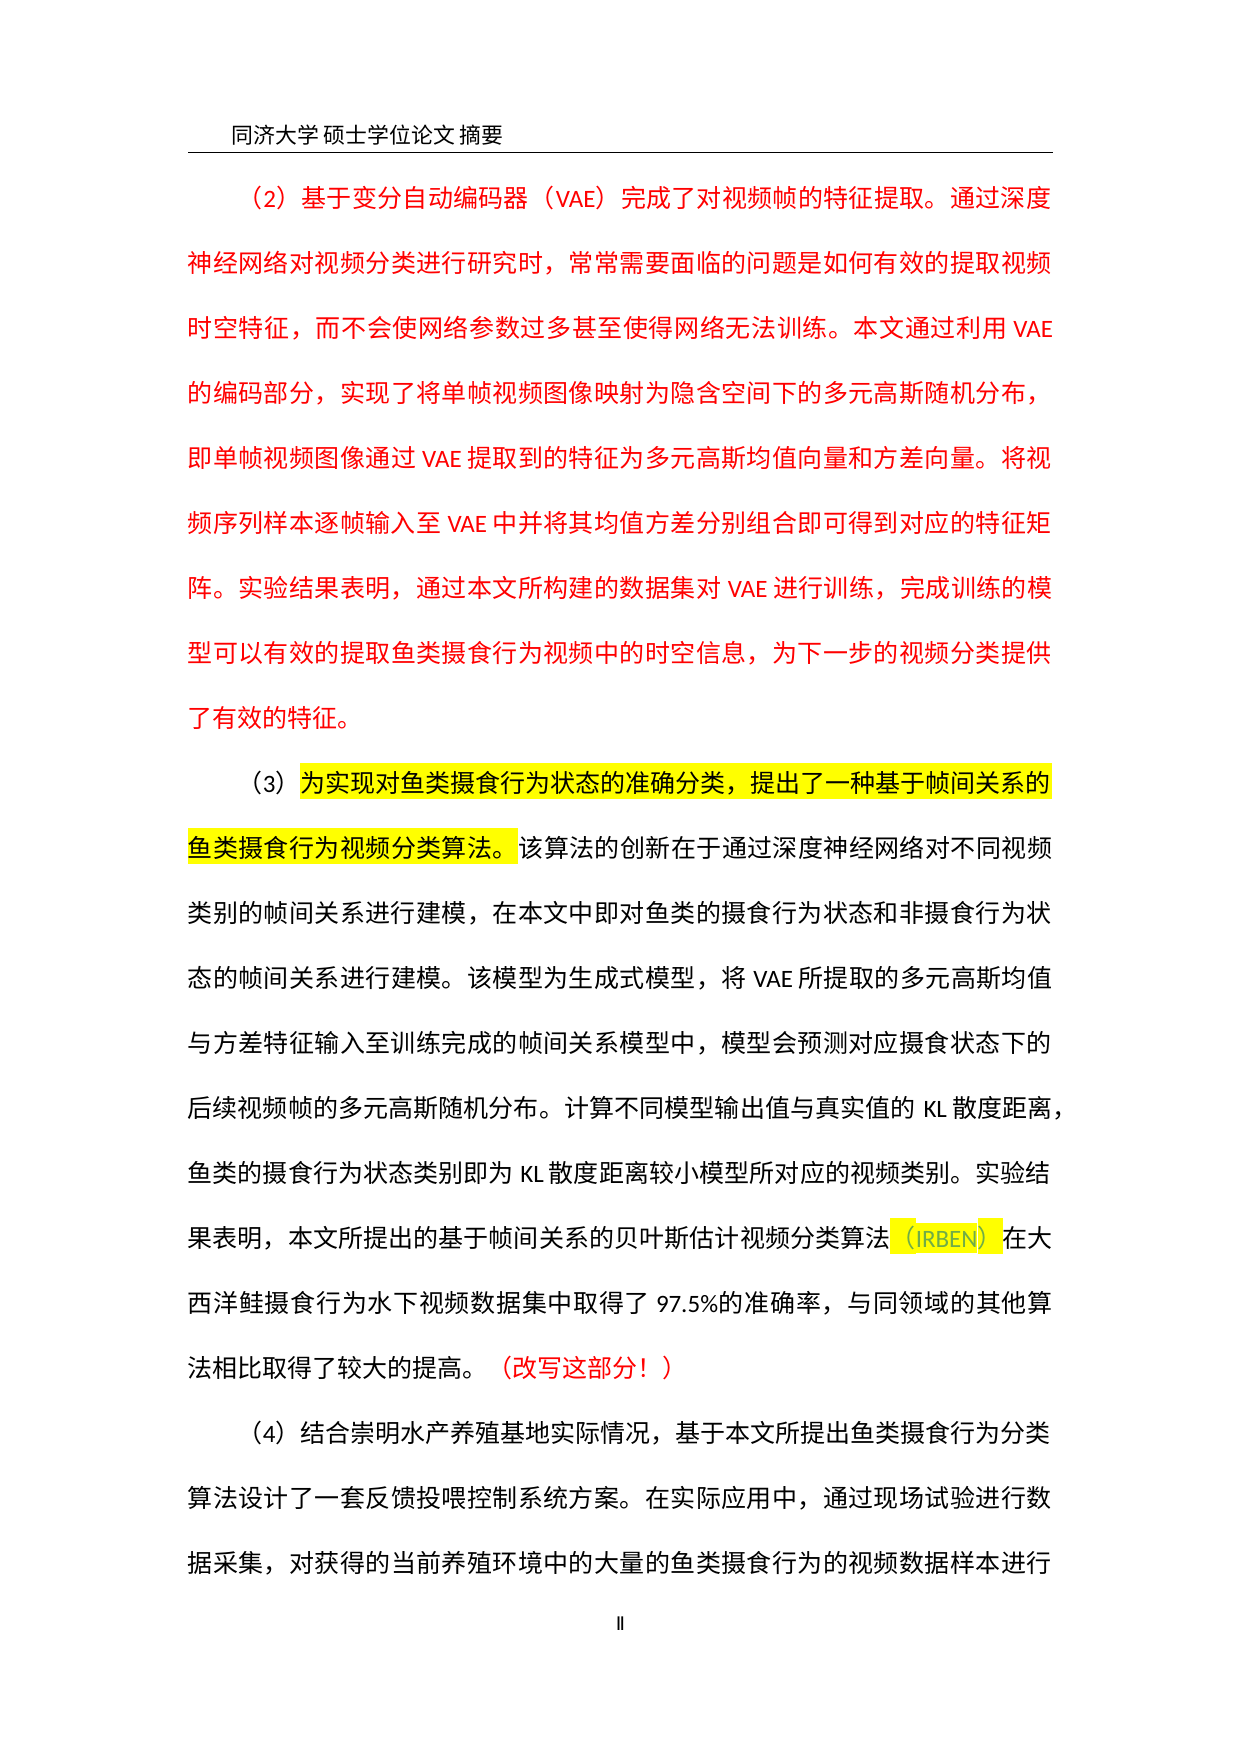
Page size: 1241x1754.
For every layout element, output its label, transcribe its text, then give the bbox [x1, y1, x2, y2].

text （3）为实现对鱼类摄食行为状态的准确分类，提出了一种基于帧间关系的鱼类摄食行为视频分类算法。该算法的创新在于通过深度神经网络对不同视频类别的帧间关系进行建模，在本文中即对鱼类的摄食行为状态和非摄食行为状态的帧间关系进行建模。该模型为生成式模型，将VAE所提取的多元高斯均值与方差特征输入至训练完成的帧间关系模型中，模型会预测对应摄食状态下的后续视频帧的多元高斯随机分布。计算不同模型输出值与真实值的KL散度距离，鱼类的摄食行为状态类别即为KL散度距离较小模型所对应的视频类别。实验结果表明，本文所提出的基于帧间关系的贝叶斯估计视频分类算法（IRBEN）在大西洋鲑摄食行为水下视频数据集中取得了97.5%的准确率，与同领域的其他算法相比取得了较大的提高。（改写这部分！） [187, 749, 1053, 1399]
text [187, 1399, 1053, 1594]
text （2）基于变分自动编码器（VAE）完成了对视频帧的特征提取。通过深度神经网络对视频分类进行研究时，常常需要面临的问题是如何有效的提取视频时空特征，而不会使网络参数过多甚至使得网络无法训练。本文通过利用VAE的编码部分，实现了将单帧视频图像映射为隐含空间下的多元高斯随机分布，即单帧视频图像通过VAE提取到的特征为多元高斯均值向量和方差向量。将视频序列样本逐帧输入至VAE中并将其均值方差分别组合即可得到对应的特征矩阵。实验结果表明，通过本文所构建的数据集对VAE进行训练，完成训练的模型可以有效的提取鱼类摄食行为视频中的时空信息，为下一步的视频分类提供了有效的特征。 [187, 164, 1053, 749]
